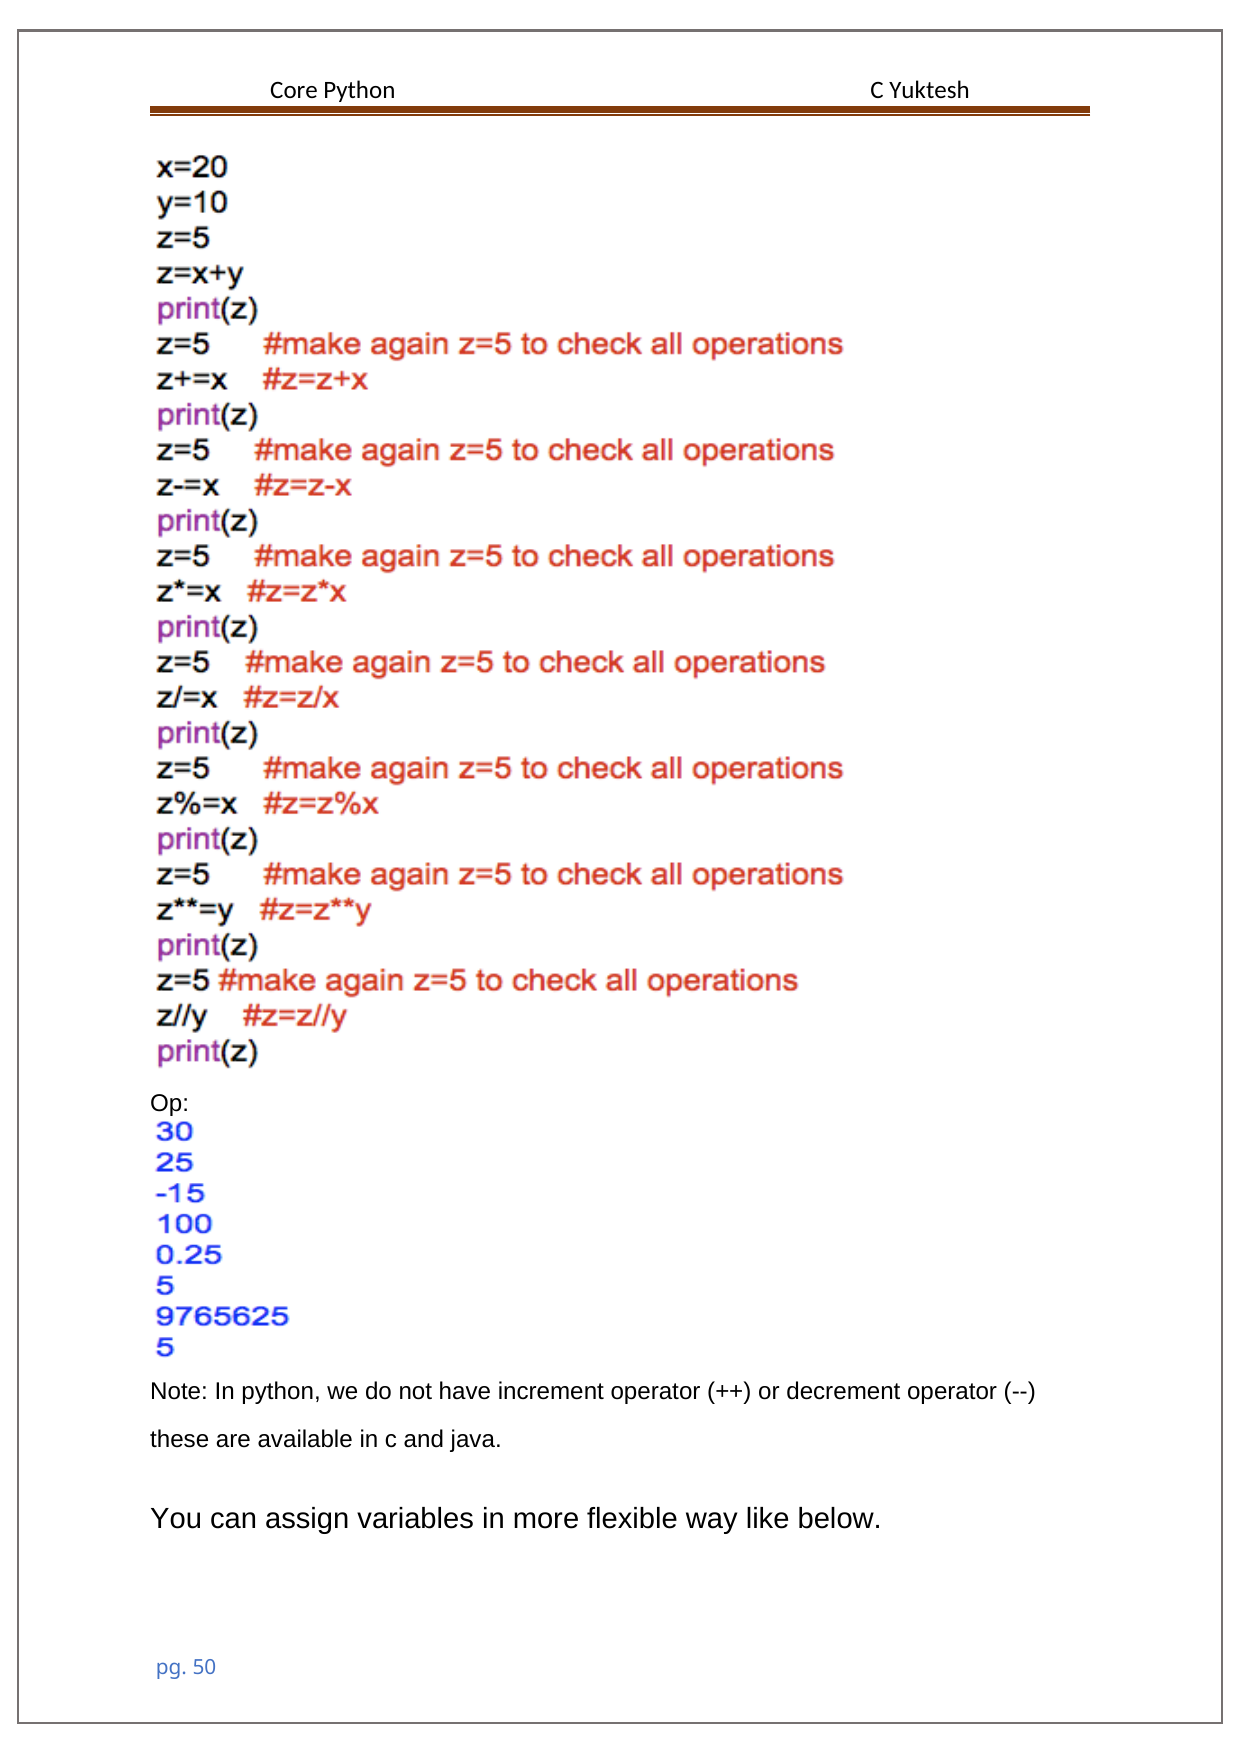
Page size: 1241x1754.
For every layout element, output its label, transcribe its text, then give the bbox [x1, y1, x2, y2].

text You can assign variables in more flexible way like below. [150, 1501, 1090, 1534]
picture [150, 150, 909, 1070]
picture [150, 1117, 328, 1358]
text Op: [150, 1069, 1090, 1117]
text Note: In python, we do not have increment operator (++) or decrement operator (--) these are available in c and java. [150, 1357, 1090, 1453]
